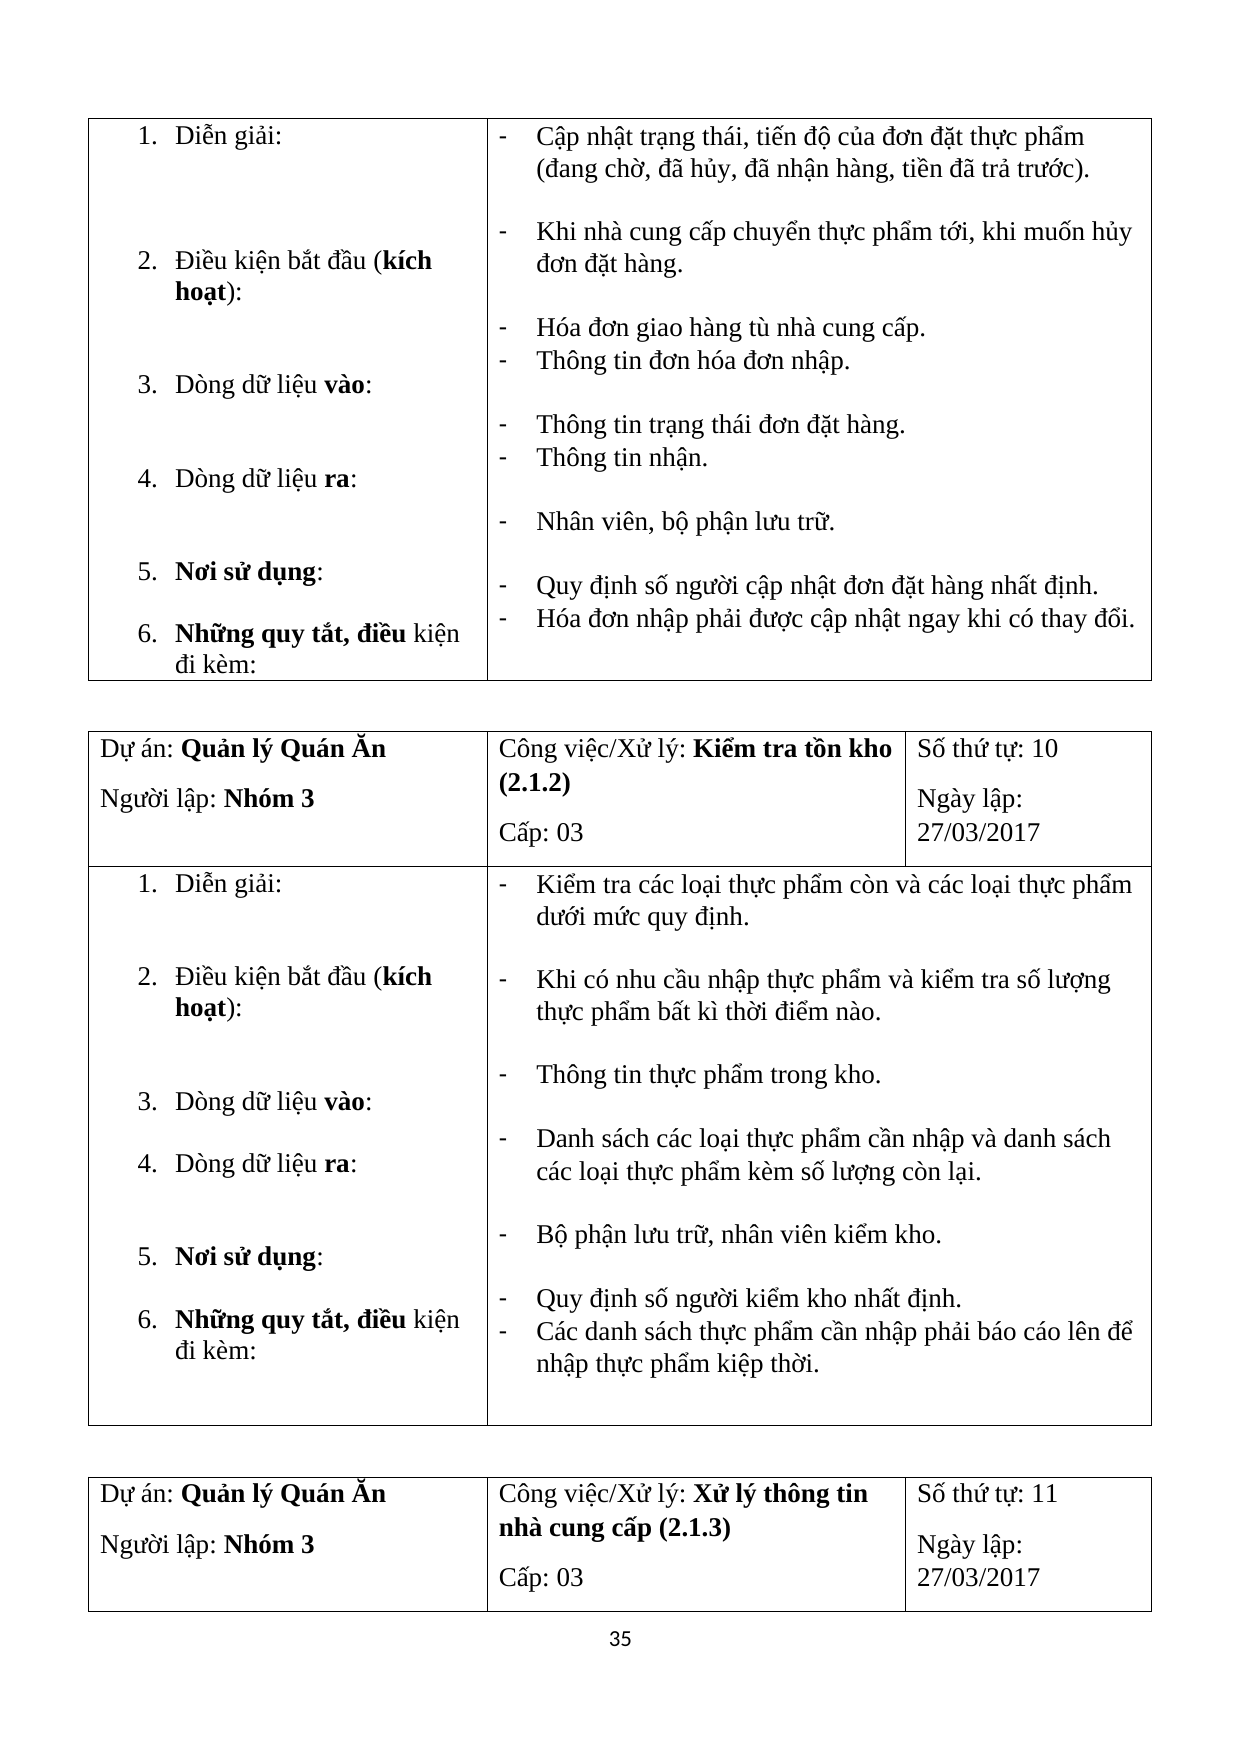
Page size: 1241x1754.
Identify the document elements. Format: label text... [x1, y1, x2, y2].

table_header Dự án: Quản lý Quán Ăn Người lập: Nhóm 3 [89, 732, 487, 866]
table_header Số thứ tự: 10 Ngày lập: 27/03/2017 [906, 732, 1151, 866]
table_header Công việc/Xử lý: Xử lý thông tin nhà cung cấp (2.1.3) Cấp: 03 [488, 1478, 905, 1611]
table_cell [89, 867, 487, 1425]
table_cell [89, 119, 487, 680]
table_header Công việc/Xử lý: Kiểm tra tồn kho (2.1.2) Cấp: 03 [488, 732, 905, 866]
table_header Số thứ tự: 11 Ngày lập: 27/03/2017 [906, 1478, 1151, 1611]
table_header Dự án: Quản lý Quán Ăn Người lập: Nhóm 3 [89, 1478, 487, 1611]
table_cell Kiểm tra các loại thực phẩm còn và các loại thực phẩm dưới mức quy định. Khi có nhu cầu nhập thực phẩm và kiểm tra số lượng thực phẩm bất kì thời điểm nào. Thông tin thực phẩm trong kho. Danh sách các loại thực phẩm cần nhập và danh sách các loại thực phẩm kèm số lượng còn lại. Bộ phận lưu trữ, nhân viên kiểm kho. Quy định số người kiểm kho nhất định. Các danh sách thực phẩm cần nhập phải báo cáo lên để nhập thực phẩm kiệp thời. [488, 867, 1151, 1425]
table_cell Cập nhật trạng thái, tiến độ của đơn đặt thực phẩm (đang chờ, đã hủy, đã nhận hàng, tiền đã trả trước). Khi nhà cung cấp chuyển thực phẩm tới, khi muốn hủy đơn đặt hàng. Hóa đơn giao hàng tù nhà cung cấp. Thông tin đơn hóa đơn nhập. Thông tin trạng thái đơn đặt hàng. Thông tin nhận. Nhân viên, bộ phận lưu trữ. Quy định số người cập nhật đơn đặt hàng nhất định. Hóa đơn nhập phải được cập nhật ngay khi có thay đổi. [488, 119, 1151, 680]
